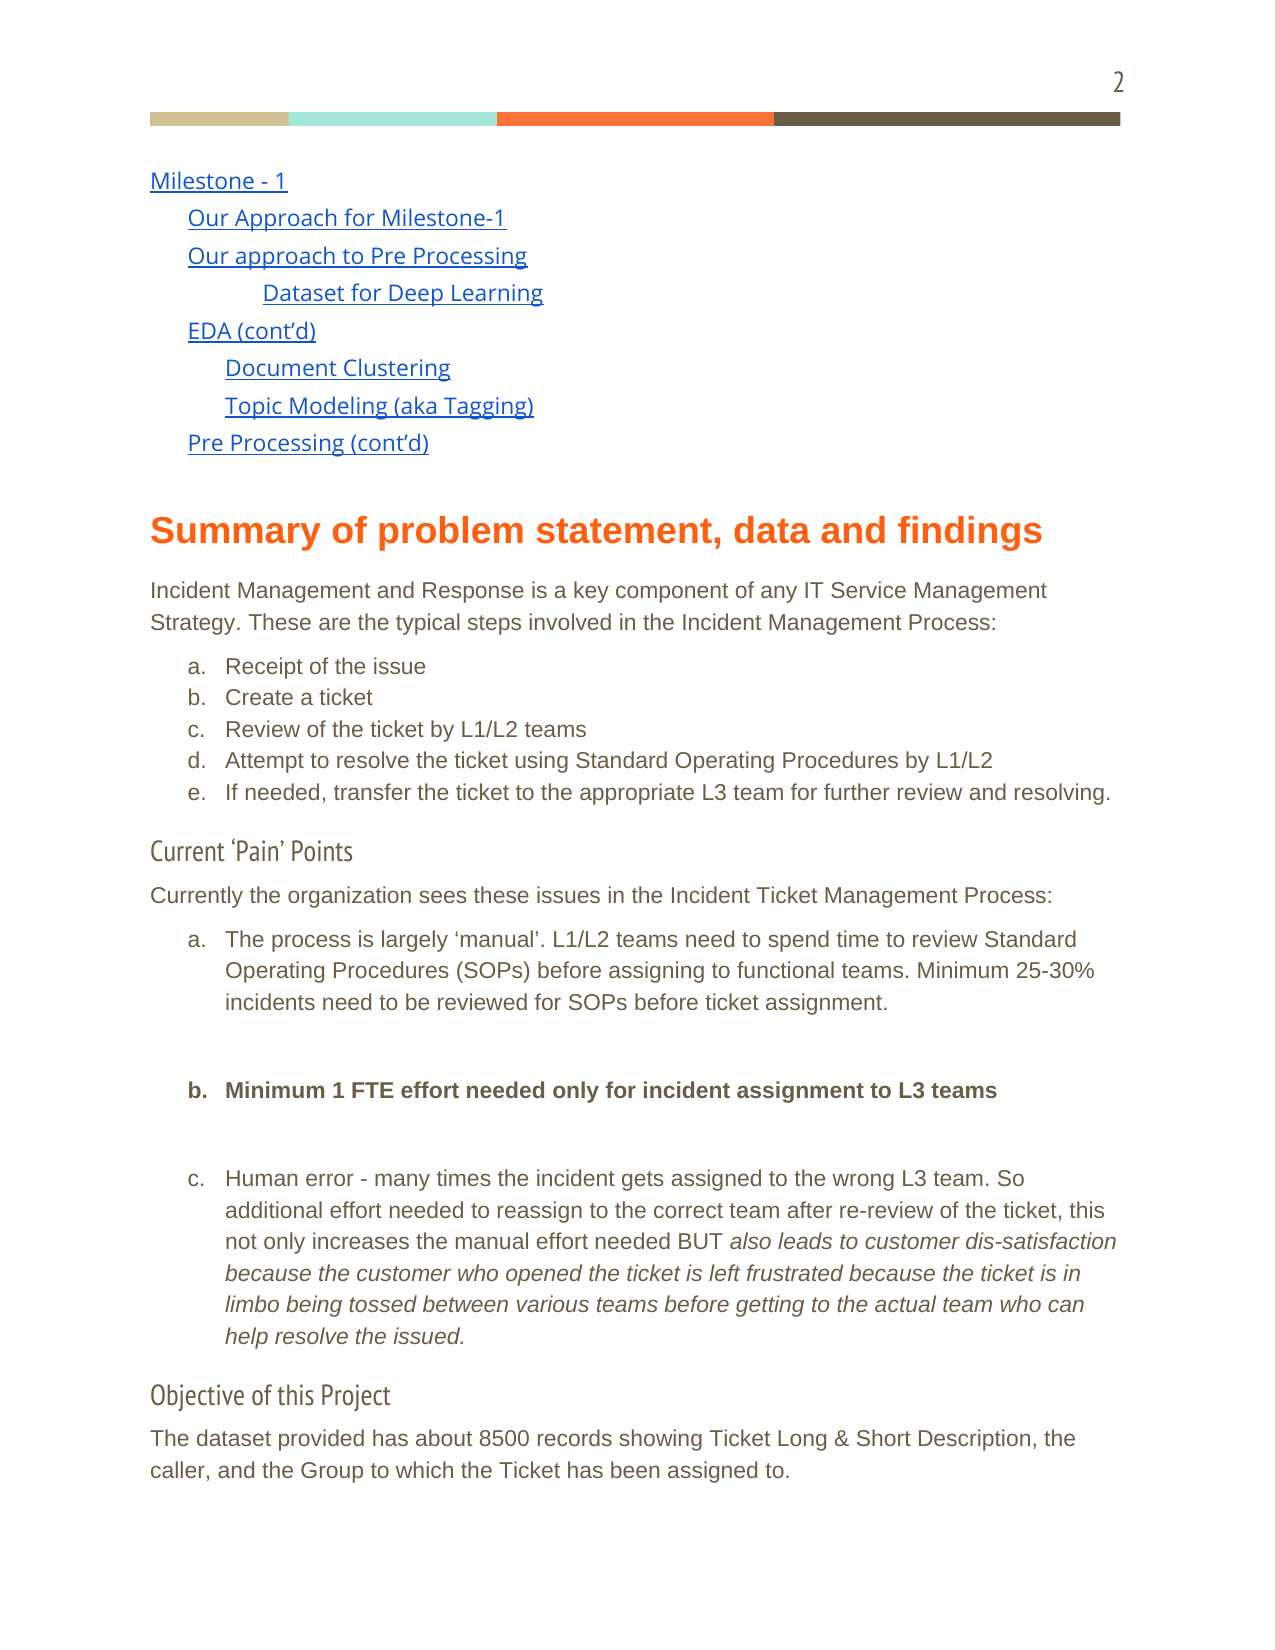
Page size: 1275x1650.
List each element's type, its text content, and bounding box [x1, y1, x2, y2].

list Minimum 1 FTE effort needed only for incident assignment to L3 teams [187, 1077, 1125, 1103]
subtitle Objective of this Project [150, 1375, 1125, 1413]
list If needed, transfer the ticket to the appropriate L3 team for further review and resolving. [187, 779, 1125, 805]
list Attempt to resolve the ticket using Standard Operating Procedures by L1/L2 [187, 747, 1125, 774]
list Create a ticket [187, 684, 1125, 711]
list The process is largely ‘manual’. L1/L2 teams need to spend time to review Standard Operating Procedures (SOPs) before assigning to functional teams. Minimum 25-30% incidents need to be reviewed for SOPs before ticket assignment. [187, 926, 1125, 1015]
text Currently the organization sees these issues in the Incident Ticket Management Process: [150, 882, 1125, 908]
text The dataset provided has about 8500 records showing Ticket Long & Short Description, the caller, and the Group to which the Ticket has been assigned to. [150, 1425, 1125, 1483]
list Human error - many times the incident gets assigned to the wrong L3 team. So additional effort needed to reassign to the correct team after re-review of the ticket, this not only increases the manual effort needed BUT also leads to customer dis-satisfaction because the customer who opened the ticket is left frustrated because the ticket is in limbo being tossed between various teams before getting to the actual team who can help resolve the issued. [187, 1165, 1125, 1349]
list Review of the ticket by L1/L2 teams [187, 716, 1125, 742]
subtitle Current ‘Pain’ Points [150, 831, 1125, 869]
text Incident Management and Response is a key component of any IT Service Management Strategy. These are the typical steps involved in the Incident Management Process: [150, 577, 1125, 635]
list Receipt of the issue [187, 653, 1125, 679]
picture [150, 112, 1121, 126]
subtitle Summary of problem statement, data and findings [150, 508, 1125, 552]
